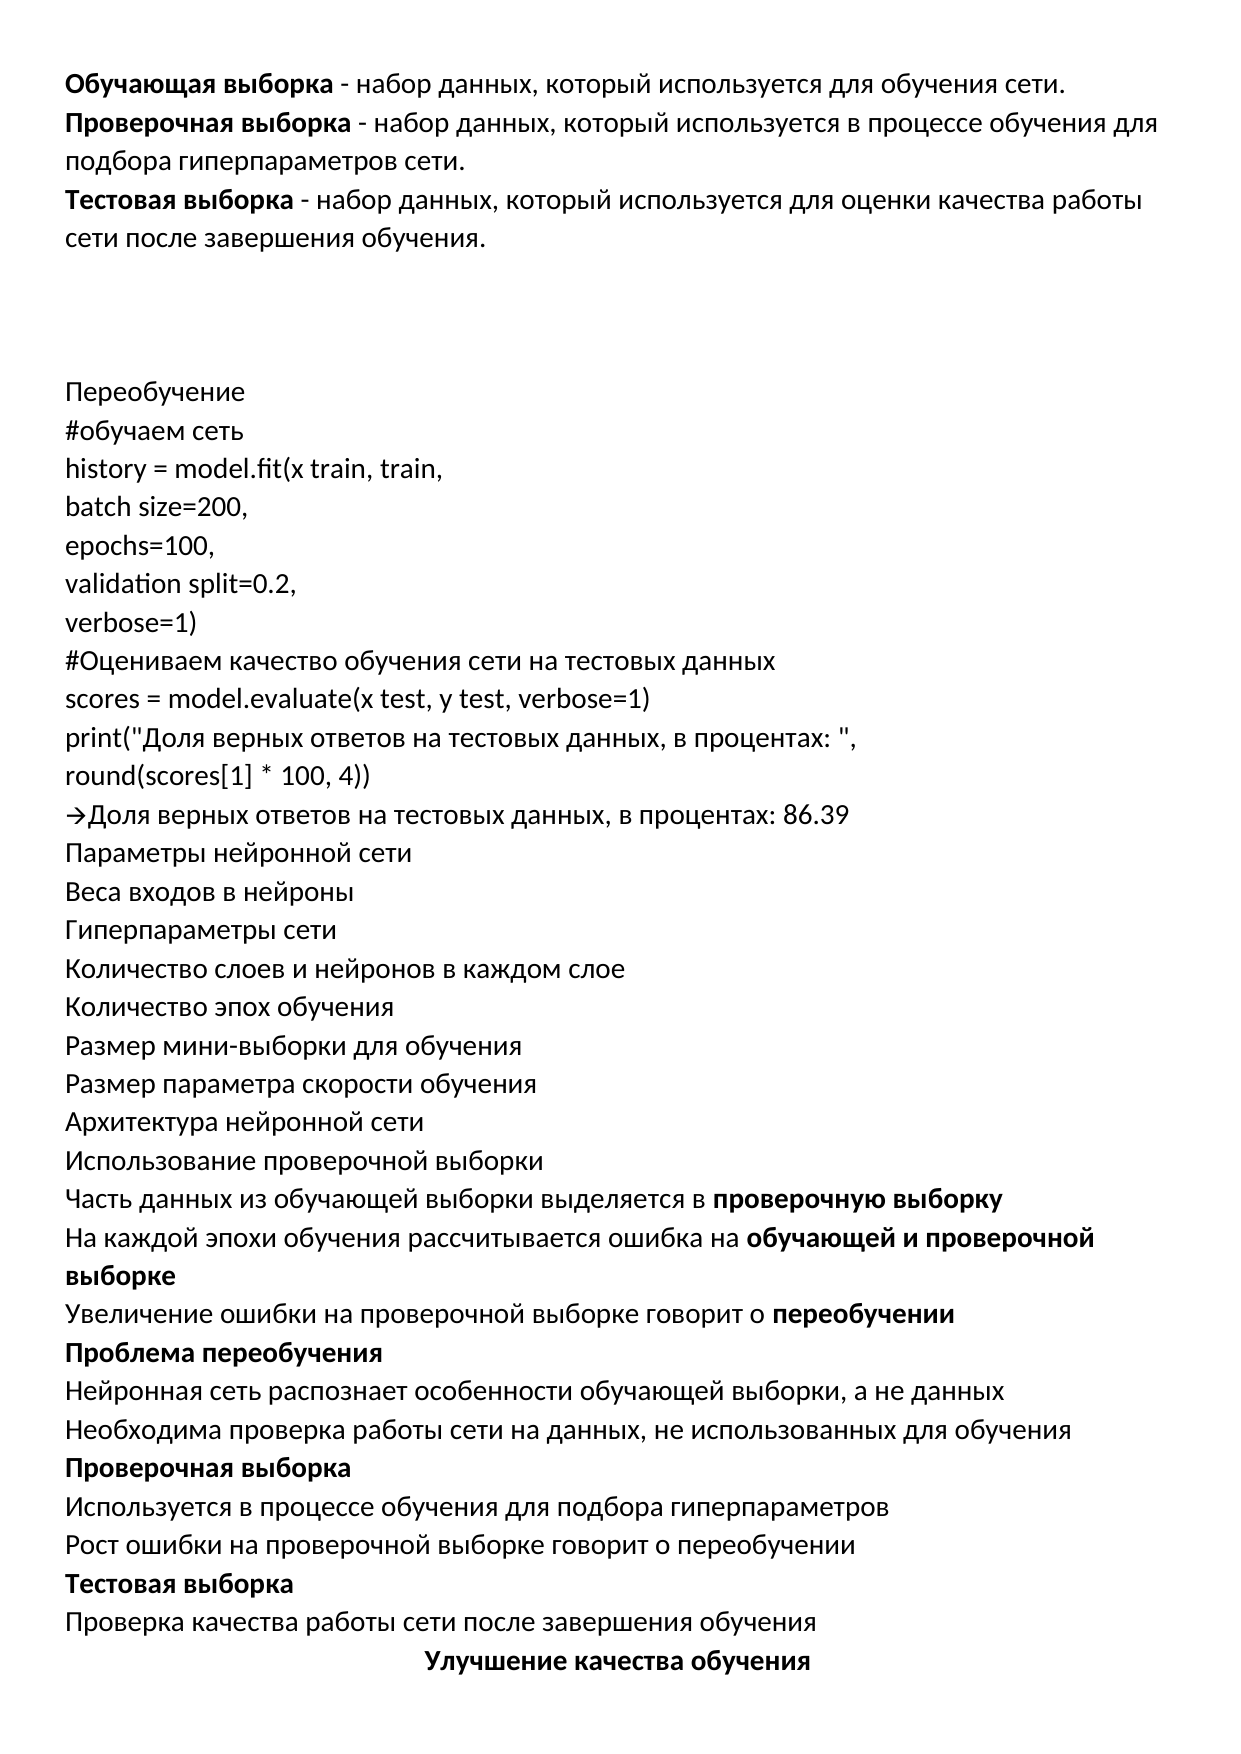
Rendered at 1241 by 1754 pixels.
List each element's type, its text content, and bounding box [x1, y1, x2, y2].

text Необходима проверка работы сети на данных, не использованных для обучения [65, 1411, 1171, 1447]
text scores = model.evaluate(x test, y test, verbose=1) [65, 681, 1171, 716]
text print("Доля верных ответов на тестовых данных, в процентах: ", [65, 719, 1171, 755]
text Увеличение ошибки на проверочной выборке говорит о переобучении [65, 1296, 1171, 1331]
text Количество слоев и нейронов в каждом слое [65, 950, 1171, 985]
text history = model.fit(x train, train, [65, 450, 1171, 486]
text Улучшение качества обучения [65, 1642, 1171, 1677]
text Параметры нейронной сети [65, 834, 1171, 870]
text Доля верных ответов на тестовых данных, в процентах: 86.39 [65, 796, 1171, 832]
text Обучающая выборка - набор данных, который используется для обучения сети. [65, 66, 1171, 101]
text round(scores[1] * 100, 4)) [65, 757, 1171, 793]
text Размер мини-выборки для обучения [65, 1027, 1171, 1062]
text Проверочная выборка [65, 1449, 1171, 1485]
text verbose=1) [65, 604, 1171, 639]
text Проверка качества работы сети после завершения обучения [65, 1603, 1171, 1639]
text Гиперпараметры сети [65, 911, 1171, 947]
text Архитектура нейронной сети [65, 1103, 1171, 1139]
text Часть данных из обучающей выборки выделяется в проверочную выборку [65, 1180, 1171, 1216]
text Использование проверочной выборки [65, 1142, 1171, 1177]
text Количество эпох обучения [65, 988, 1171, 1024]
text Проверочная выборка - набор данных, который используется в процессе обучения для подбора гиперпараметров сети. [65, 104, 1171, 178]
text #Оцениваем качество обучения сети на тестовых данных [65, 642, 1171, 678]
text Переобучение [65, 373, 1171, 409]
text #обучаем сеть [65, 412, 1171, 447]
text batch size=200, [65, 488, 1171, 524]
text Проблема переобучения [65, 1334, 1171, 1370]
text epochs=100, [65, 527, 1171, 562]
text Тестовая выборка [65, 1565, 1171, 1600]
text Рост ошибки на проверочной выборке говорит о переобучении [65, 1526, 1171, 1562]
text Тестовая выборка - набор данных, который используется для оценки качества работы сети после завершения обучения. [65, 181, 1171, 255]
text На каждой эпохи обучения рассчитывается ошибка на обучающей и проверочной выборке [65, 1219, 1171, 1293]
text Размер параметра скорости обучения [65, 1065, 1171, 1101]
text Веса входов в нейроны [65, 873, 1171, 908]
text validation split=0.2, [65, 565, 1171, 601]
text Нейронная сеть распознает особенности обучающей выборки, а не данных [65, 1372, 1171, 1408]
text Используется в процессе обучения для подбора гиперпараметров [65, 1488, 1171, 1523]
